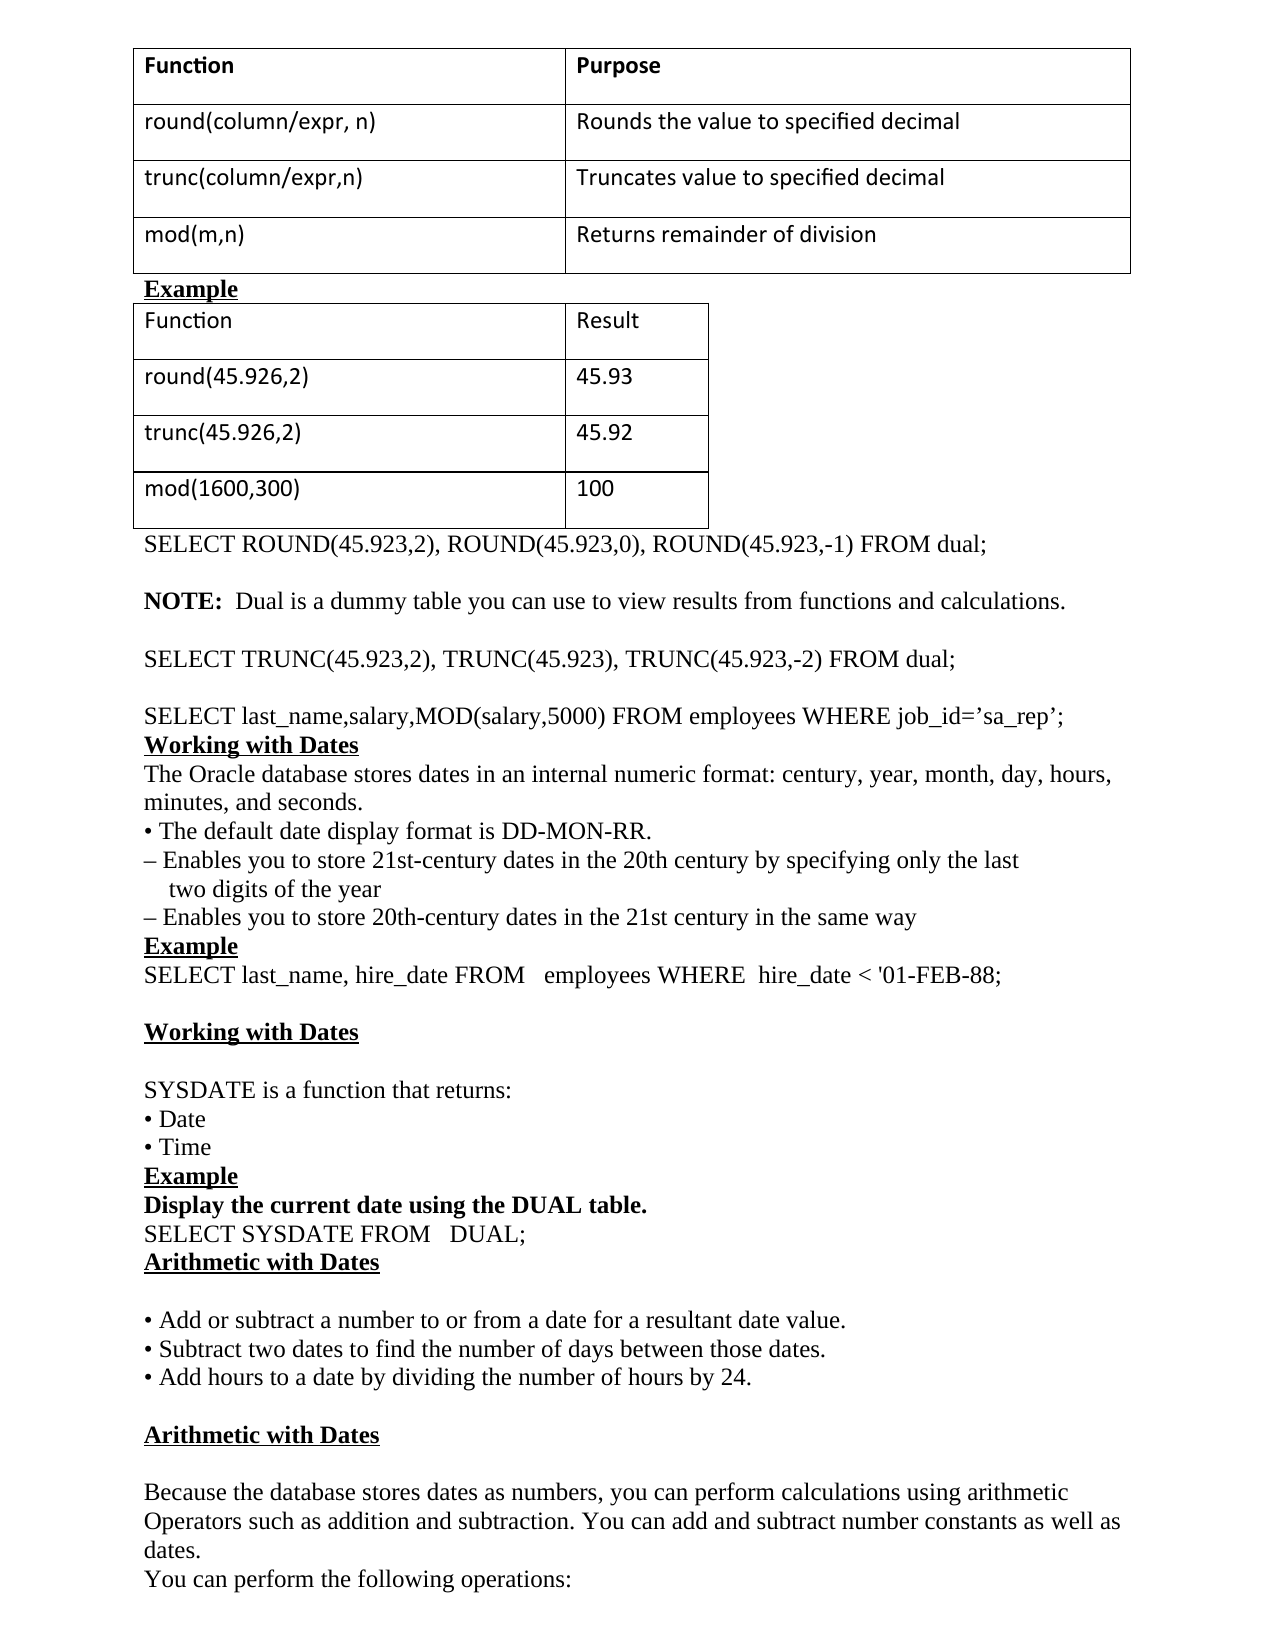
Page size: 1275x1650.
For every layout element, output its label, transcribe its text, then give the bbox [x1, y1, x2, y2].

text Example [143, 931, 1144, 960]
text SELECT last_name, hire_date FROM employees WHERE hire_date < '01-FEB-88; [143, 960, 1144, 989]
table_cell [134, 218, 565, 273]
text two digits of the year [143, 874, 1144, 902]
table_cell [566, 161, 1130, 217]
text The Oracle database stores dates in an internal numeric format: century, year, month, day, hours, minutes, and seconds. [143, 759, 1144, 816]
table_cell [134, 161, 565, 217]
text – Enables you to store 21st-century dates in the 20th century by specifying only the last [143, 845, 1144, 874]
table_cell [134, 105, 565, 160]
text • Subtract two dates to find the number of days between those dates. [143, 1334, 1144, 1362]
text Operators such as addition and subtraction. You can add and subtract number constants as well as dates. [143, 1506, 1144, 1564]
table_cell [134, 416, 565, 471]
text SELECT SYSDATE FROM DUAL; [143, 1219, 1144, 1247]
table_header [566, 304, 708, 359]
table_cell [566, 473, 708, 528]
text You can perform the following operations: [143, 1564, 1144, 1592]
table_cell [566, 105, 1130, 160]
text Example [143, 274, 1144, 303]
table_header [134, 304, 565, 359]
text • Time [143, 1132, 1144, 1161]
text Arithmetic with Dates [143, 1420, 1144, 1449]
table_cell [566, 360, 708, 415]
text • The default date display format is DD-MON-RR. [143, 816, 1144, 845]
text NOTE: Dual is a dummy table you can use to view results from functions and calculations. [143, 586, 1144, 615]
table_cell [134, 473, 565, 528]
text Display the current date using the DUAL table. [143, 1190, 1144, 1219]
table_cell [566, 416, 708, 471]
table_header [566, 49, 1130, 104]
text SYSDATE is a function that returns: [143, 1075, 1144, 1104]
text Working with Dates [143, 730, 1144, 759]
text Because the database stores dates as numbers, you can perform calculations using arithmetic [143, 1477, 1144, 1506]
text • Add hours to a date by dividing the number of hours by 24. [143, 1362, 1144, 1391]
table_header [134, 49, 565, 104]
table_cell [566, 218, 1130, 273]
text • Add or subtract a number to or from a date for a resultant date value. [143, 1305, 1144, 1334]
text – Enables you to store 20th-century dates in the 21st century in the same way [143, 902, 1144, 931]
text Arithmetic with Dates [143, 1247, 1144, 1276]
text Example [143, 1161, 1144, 1190]
text SELECT TRUNC(45.923,2), TRUNC(45.923), TRUNC(45.923,-2) FROM dual; [143, 644, 1144, 672]
text Working with Dates [143, 1017, 1144, 1046]
text SELECT ROUND(45.923,2), ROUND(45.923,0), ROUND(45.923,-1) FROM dual; [143, 529, 1144, 557]
text SELECT last_name,salary,MOD(salary,5000) FROM employees WHERE job_id=’sa_rep’; [143, 701, 1144, 730]
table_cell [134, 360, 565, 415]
text • Date [143, 1104, 1144, 1132]
